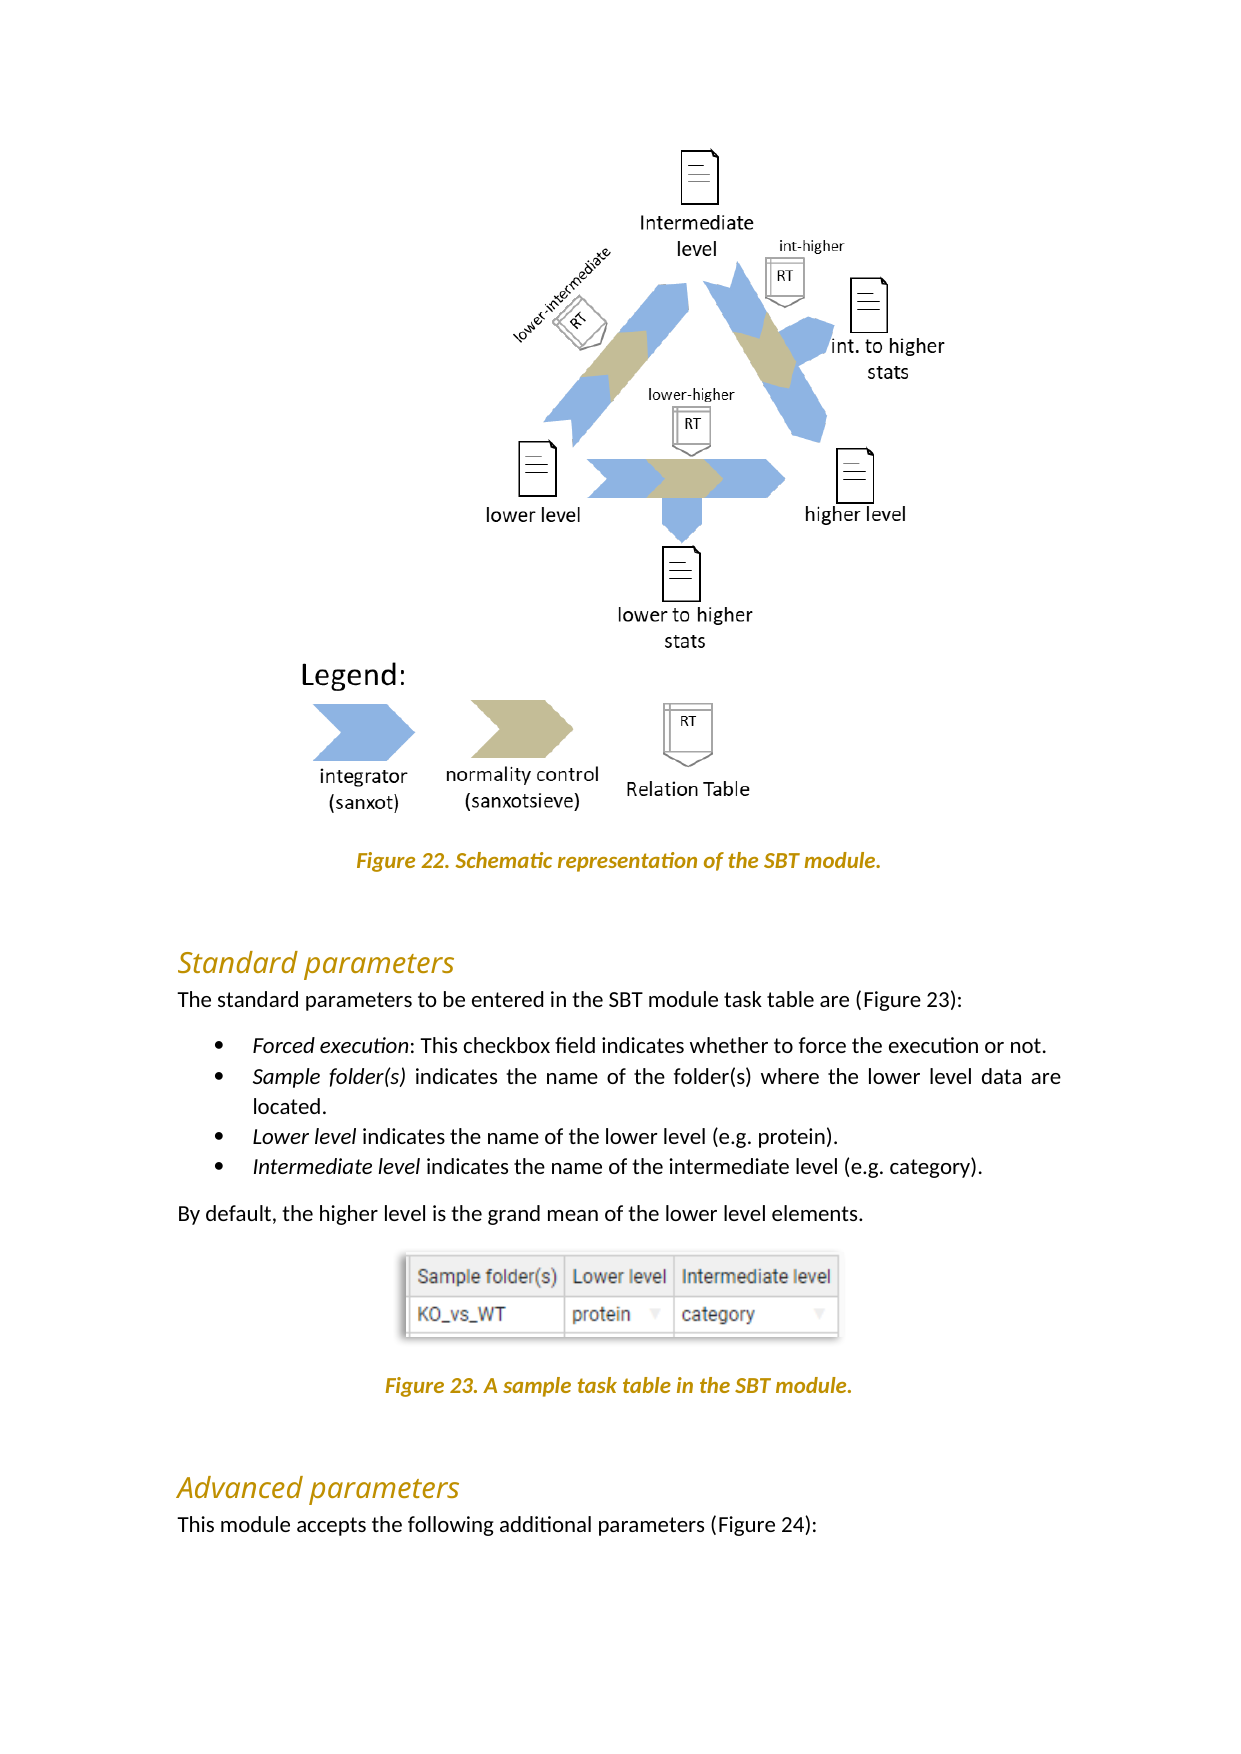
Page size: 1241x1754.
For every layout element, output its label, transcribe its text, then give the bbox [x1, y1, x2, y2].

picture [279, 147, 962, 828]
subtitle Advanced parameters [177, 1467, 1063, 1507]
text By default, the higher level is the grand mean of the lower level elements. [177, 1199, 1063, 1227]
picture [406, 1252, 844, 1337]
text The standard parameters to be entered in the SBT module task table are (Figure 23): [177, 985, 1063, 1013]
text Figure 22. Schematic representation of the SBT module. [177, 846, 1063, 874]
list Lower level indicates the name of the lower level (e.g. protein). [215, 1122, 1063, 1150]
list Sample folder(s) indicates the name of the folder(s) where the lower level data are located. [215, 1062, 1063, 1120]
text Figure 23. A sample task table in the SBT module. [177, 1371, 1063, 1399]
list Forced execution: This checkbox field indicates whether to force the execution or not. [215, 1032, 1063, 1059]
subtitle Standard parameters [177, 942, 1063, 982]
text This module accepts the following additional parameters (Figure 24): [177, 1510, 1063, 1538]
list Intermediate level indicates the name of the intermediate level (e.g. category). [215, 1152, 1063, 1180]
